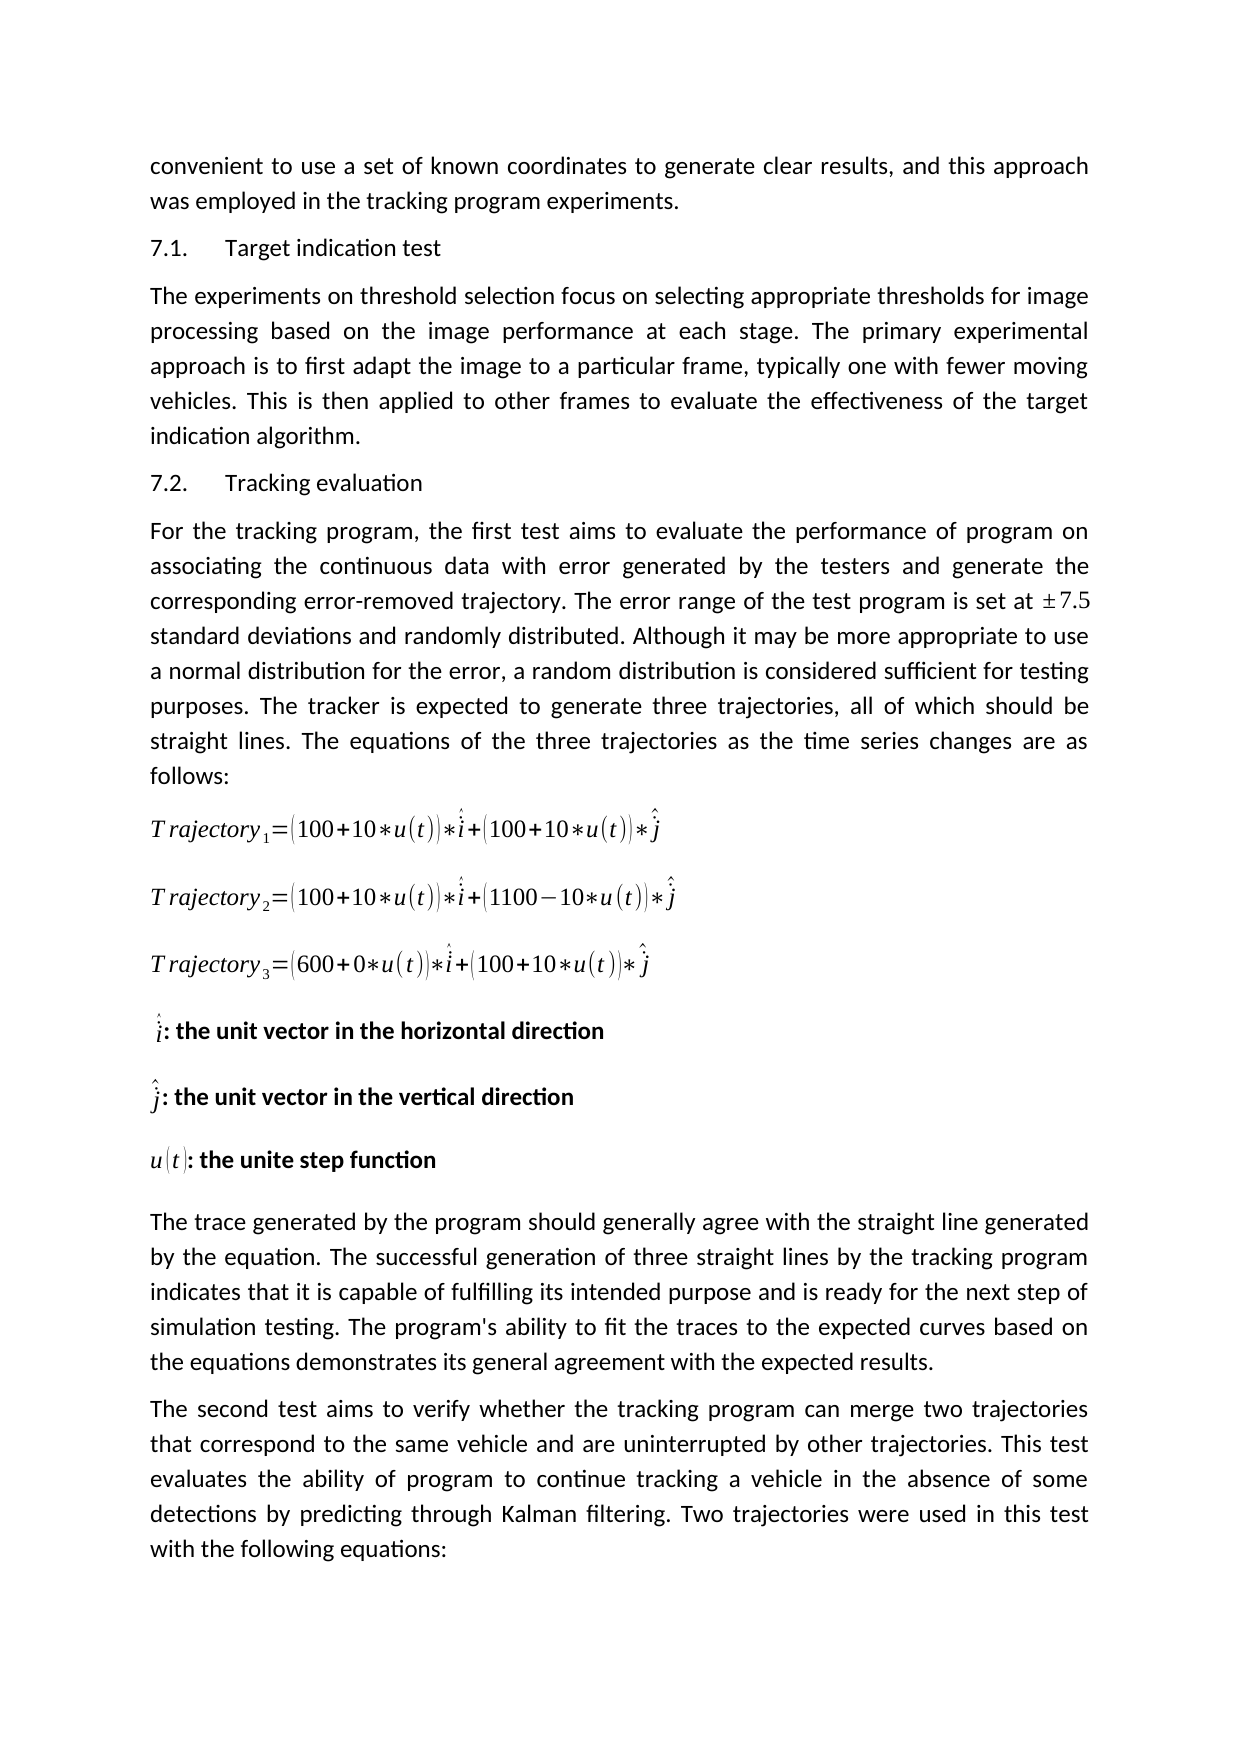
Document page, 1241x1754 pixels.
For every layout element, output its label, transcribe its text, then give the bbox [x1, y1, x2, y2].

text The experiments on threshold selection focus on selecting appropriate thresholds for image processing based on the image performance at each stage. The primary experimental approach is to first adapt the image to a particular frame, typically one with fewer moving vehicles. This is then applied to other frames to evaluate the effectiveness of the target indication algorithm. [150, 280, 1090, 451]
text : the unit vector in the horizontal direction [150, 1013, 1090, 1048]
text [150, 150, 1090, 216]
text The trace generated by the program should generally agree with the straight line generated by the equation. The successful generation of three straight lines by the tracking program indicates that it is capable of fulfilling its intended purpose and is ready for the next step of simulation testing. The program's ability to fit the traces to the expected curves based on the equations demonstrates its general agreement with the expected results. [150, 1206, 1090, 1376]
list Target indication test [150, 232, 1090, 263]
text For the tracking program, the first test aims to evaluate the performance of program on associating the continuous data with error generated by the testers and generate the corresponding error-removed trajectory. The error range of the test program is set at standard deviations and randomly distributed. Although it may be more appropriate to use a normal distribution for the error, a random distribution is considered sufficient for testing purposes. The tracker is expected to generate three trajectories, all of which should be straight lines. The equations of the three trajectories as the time series changes are as follows: [150, 515, 1090, 791]
text : the unite step function [150, 1144, 1090, 1175]
list Tracking evaluation [150, 467, 1090, 498]
text The second test aims to verify whether the tracking program can merge two trajectories that correspond to the same vehicle and are uninterrupted by other trajectories. This test evaluates the ability of program to continue tracking a vehicle in the absence of some detections by predicting through Kalman filtering. Two trajectories were used in this test with the following equations: [150, 1393, 1090, 1564]
text : the unit vector in the vertical direction [150, 1079, 1090, 1114]
